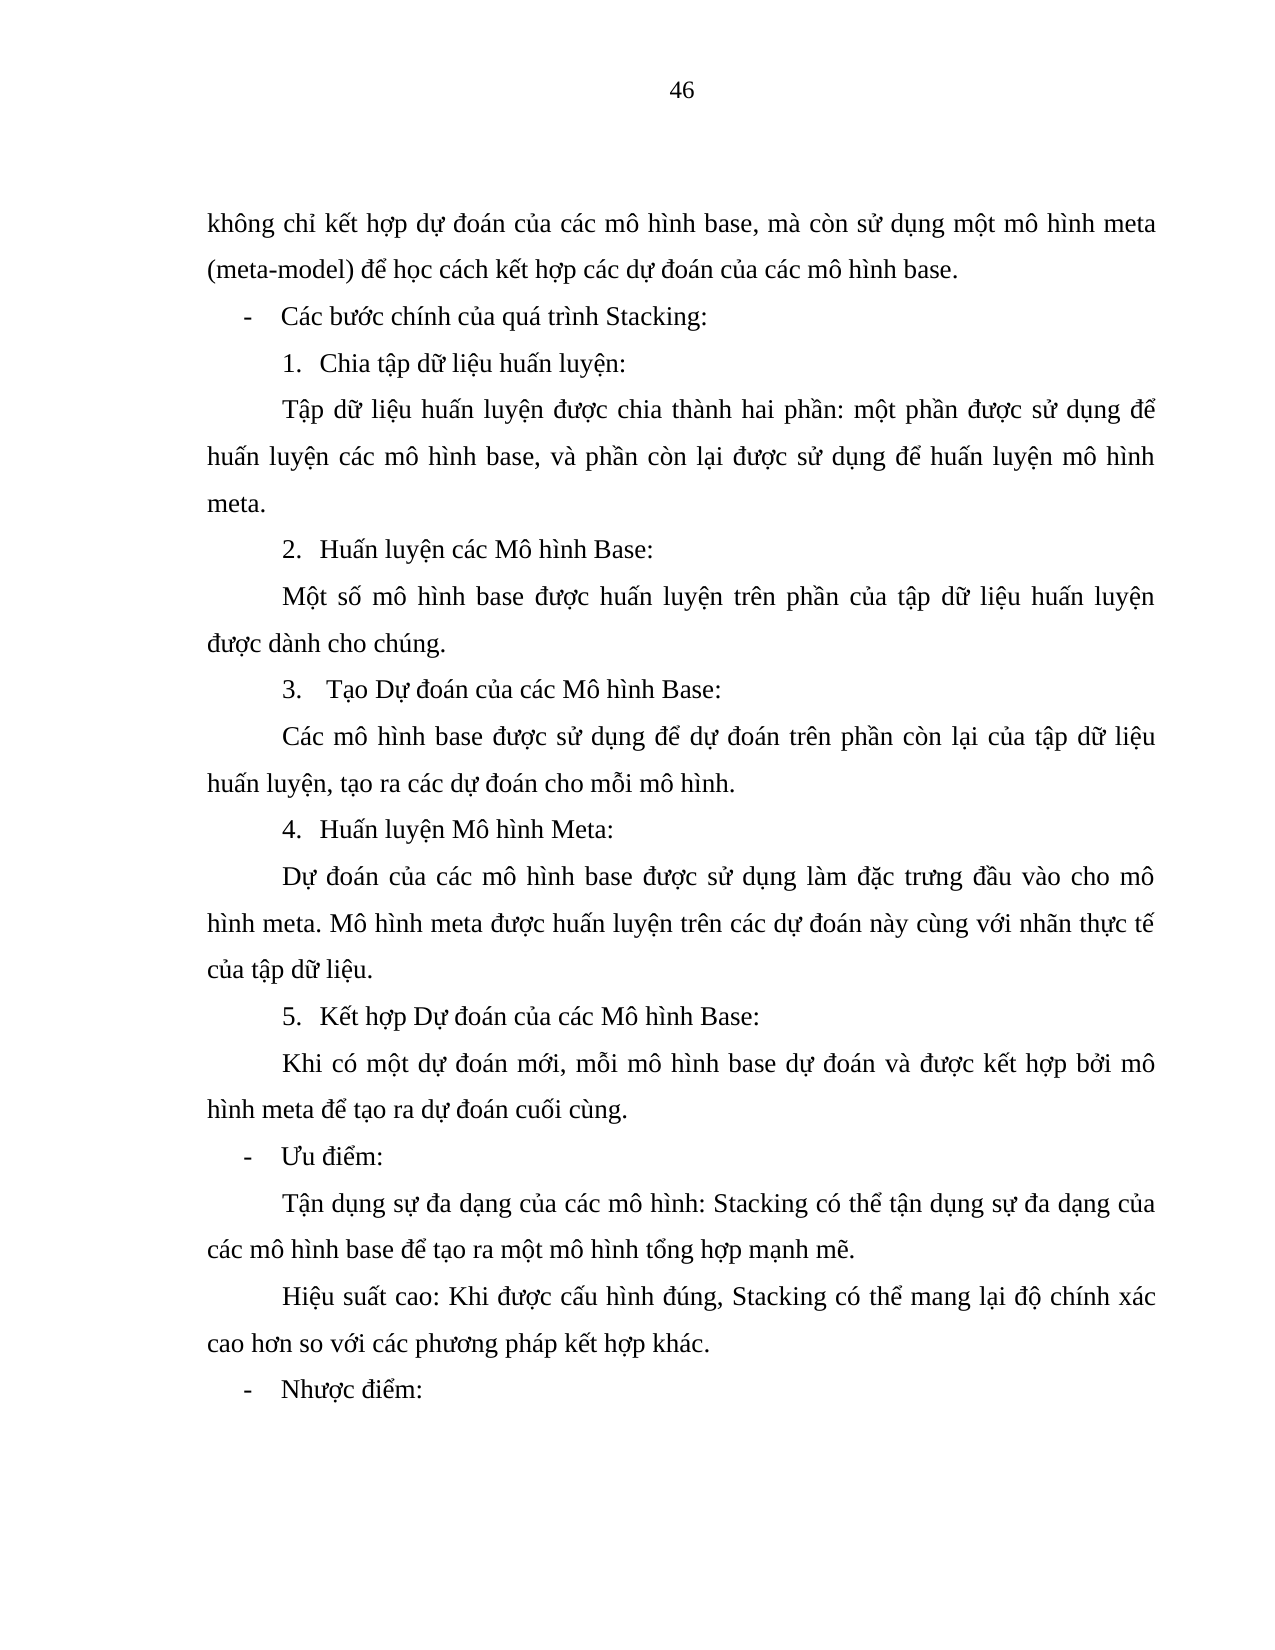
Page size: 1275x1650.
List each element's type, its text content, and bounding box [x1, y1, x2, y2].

text Tập dữ liệu huấn luyện được chia thành hai phần: một phần được sử dụng để huấn luyện các mô hình base, và phần còn lại được sử dụng để huấn luyện mô hình meta. [207, 393, 1157, 518]
text Hiệu suất cao: Khi được cấu hình đúng, Stacking có thể mang lại độ chính xác cao hơn so với các phương pháp kết hợp khác. [207, 1280, 1157, 1358]
list Các bước chính của quá trình Stacking: [243, 300, 1157, 331]
list Huấn luyện các Mô hình Base: [282, 533, 1157, 564]
text Khi có một dự đoán mới, mỗi mô hình base dự đoán và được kết hợp bởi mô hình meta để tạo ra dự đoán cuối cùng. [207, 1047, 1157, 1124]
list Huấn luyện Mô hình Meta: [282, 813, 1157, 844]
list Nhược điểm: [243, 1373, 1157, 1404]
list Kết hợp Dự đoán của các Mô hình Base: [282, 1000, 1157, 1031]
text Tận dụng sự đa dạng của các mô hình: Stacking có thể tận dụng sự đa dạng của các mô hình base để tạo ra một mô hình tổng hợp mạnh mẽ. [207, 1187, 1157, 1264]
list Chia tập dữ liệu huấn luyện: [282, 347, 1157, 378]
list Tạo Dự đoán của các Mô hình Base: [282, 673, 1157, 704]
text Dự đoán của các mô hình base được sử dụng làm đặc trưng đầu vào cho mô hình meta. Mô hình meta được huấn luyện trên các dự đoán này cùng với nhãn thực tế của tập dữ liệu. [207, 860, 1157, 984]
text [207, 207, 1157, 284]
list Ưu điểm: [243, 1140, 1157, 1171]
text Một số mô hình base được huấn luyện trên phần của tập dữ liệu huấn luyện được dành cho chúng. [207, 580, 1157, 658]
text Các mô hình base được sử dụng để dự đoán trên phần còn lại của tập dữ liệu huấn luyện, tạo ra các dự đoán cho mỗi mô hình. [207, 720, 1157, 798]
